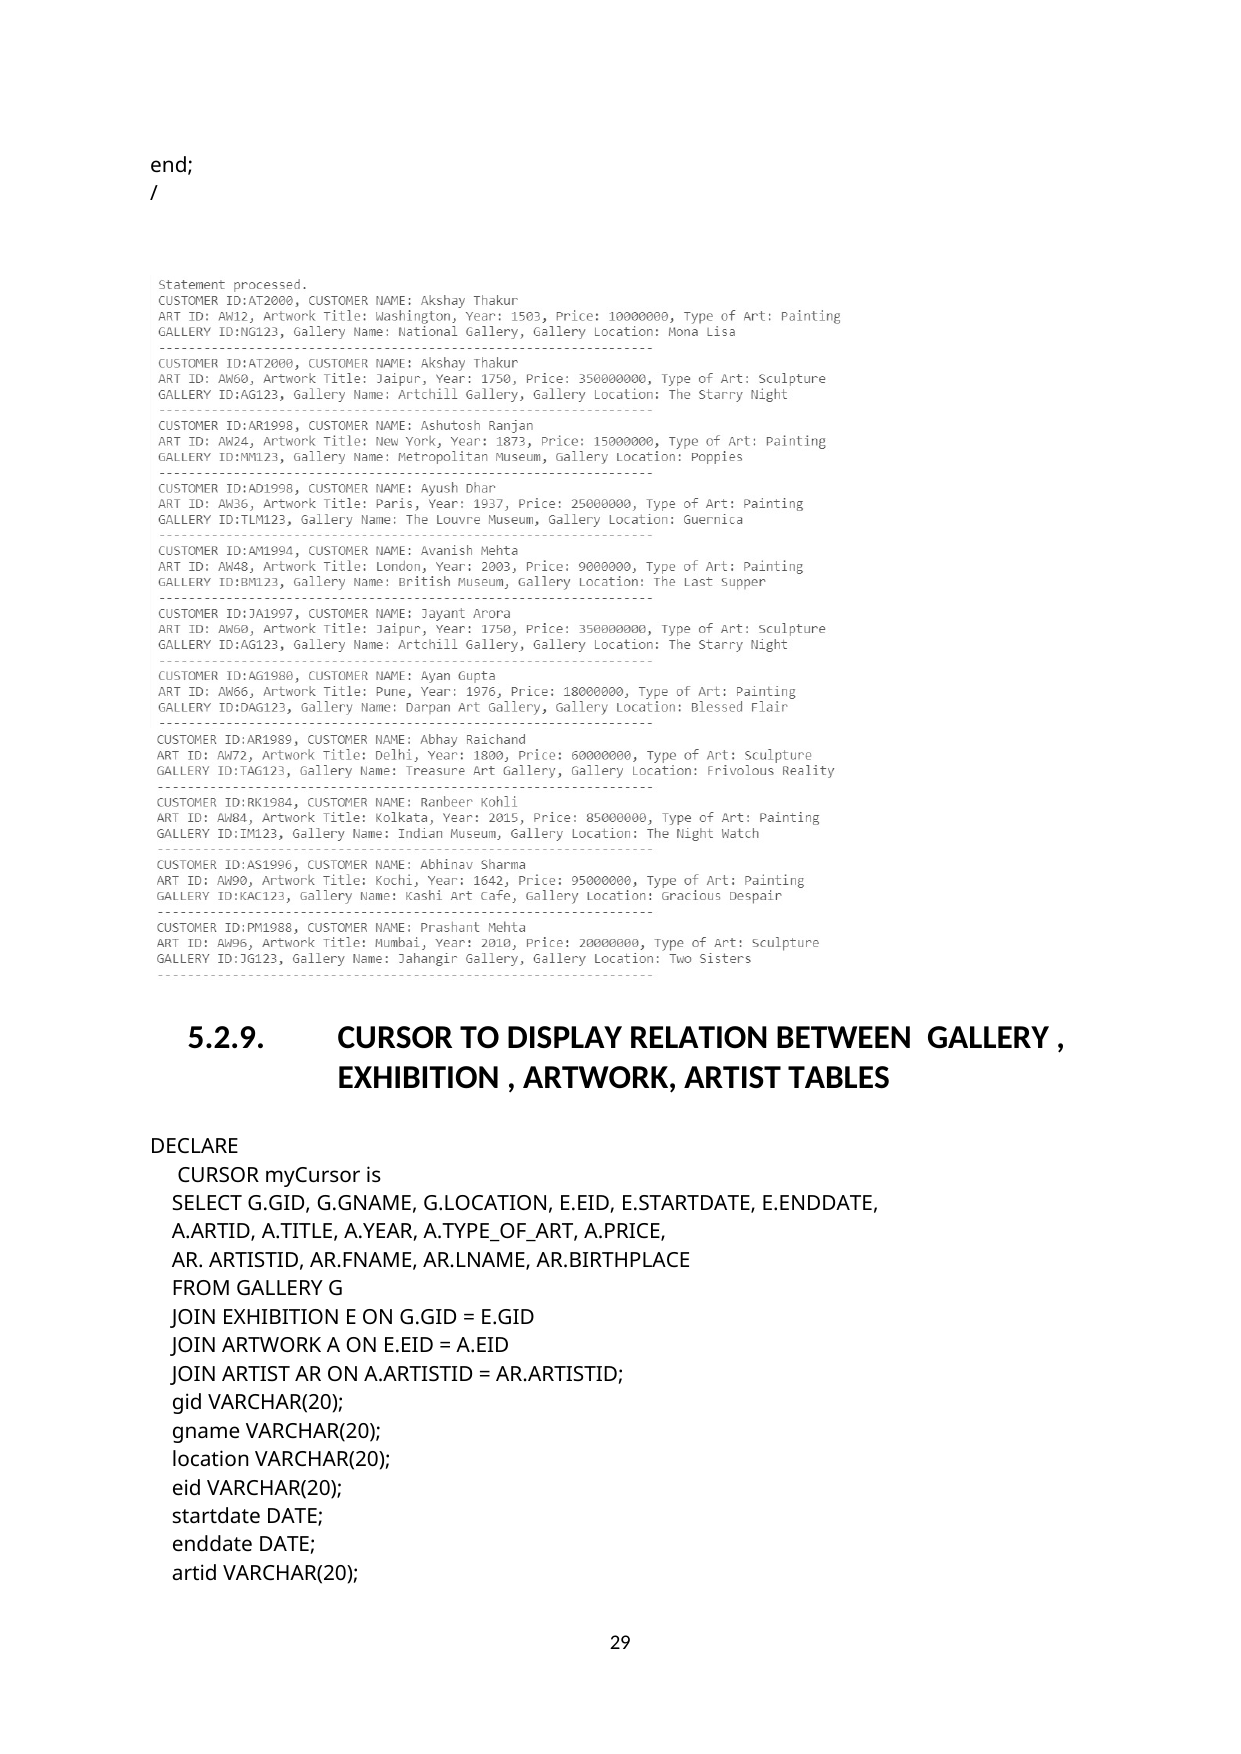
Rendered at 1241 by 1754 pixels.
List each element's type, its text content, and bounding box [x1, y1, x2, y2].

text / [150, 178, 1090, 207]
text FROM GALLERY G [150, 1273, 1090, 1302]
picture [150, 275, 852, 982]
text eid VARCHAR(20); [150, 1473, 1090, 1501]
text SELECT G.GID, G.GNAME, G.LOCATION, E.EID, E.STARTDATE, E.ENDDATE, [150, 1188, 1090, 1217]
text gid VARCHAR(20); [150, 1387, 1090, 1416]
text A.ARTID, A.TITLE, A.YEAR, A.TYPE_OF_ART, A.PRICE, [150, 1217, 1090, 1245]
text JOIN ARTWORK A ON E.EID = A.EID [150, 1330, 1090, 1359]
text startdate DATE; [150, 1501, 1090, 1529]
text end; [150, 150, 1090, 178]
text artid VARCHAR(20); [150, 1558, 1090, 1586]
text CURSOR myCursor is [150, 1160, 1090, 1188]
list CURSOR TO DISPLAY RELATION BETWEEN GALLERY , EXHIBITION , ARTWORK, ARTIST TABLES [187, 1016, 1090, 1097]
text enddate DATE; [150, 1529, 1090, 1558]
text DECLARE [150, 1131, 1090, 1160]
text JOIN EXHIBITION E ON G.GID = E.GID [150, 1302, 1090, 1330]
text gname VARCHAR(20); [150, 1416, 1090, 1444]
text JOIN ARTIST AR ON A.ARTISTID = AR.ARTISTID; [150, 1359, 1090, 1387]
text location VARCHAR(20); [150, 1444, 1090, 1473]
text AR. ARTISTID, AR.FNAME, AR.LNAME, AR.BIRTHPLACE [150, 1245, 1090, 1273]
